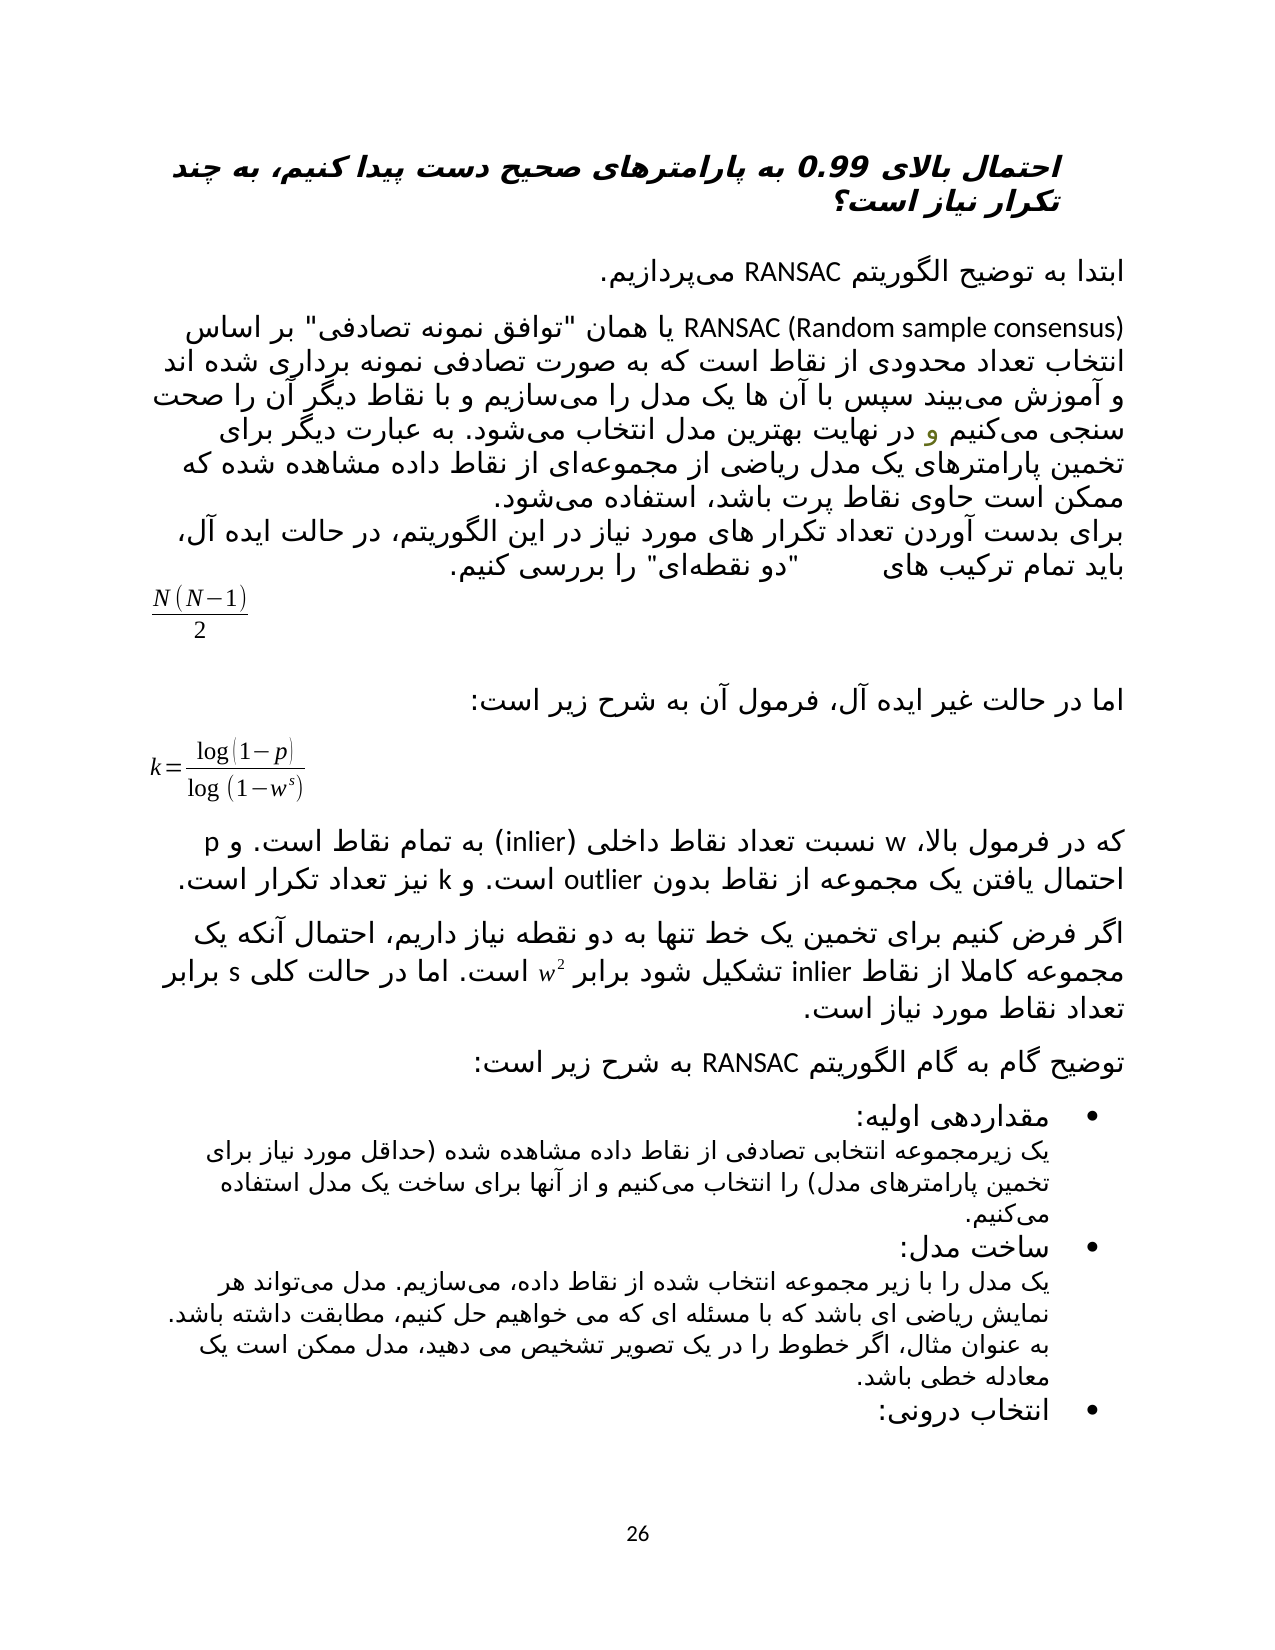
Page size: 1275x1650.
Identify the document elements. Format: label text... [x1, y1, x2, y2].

text که در فرمول بالا، w نسبت تعداد نقاط داخلی (inlier) به تمام نقاط است. و p احتمال یافتن یک مجموعه از نقاط بدون outlier است. و k نیز تعداد تکرار است. [150, 823, 1125, 897]
text RANSAC (Random sample consensus) یا همان "توافق نمونه تصادفی" بر اساس انتخاب تعداد محدودی از نقاط است که به صورت تصادفی نمونه برداری شده اند و آموزش می‌بیند سپس با آن ها یک مدل را می‌سازیم و با نقاط دیگر آن را صحت سنجی می‌کنیم و در نهایت بهترین مدل انتخاب می‌شود. به عبارت دیگر برای تخمین پارامترهای یک مدل ریاضی از مجموعه‌ای از نقاط داده مشاهده‌ شده که ممکن است حاوی نقاط پرت باشد، استفاده می‌شود. [150, 309, 1125, 514]
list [150, 150, 1097, 218]
text ابتدا به توضیح الگوریتم RANSAC می‌پردازیم. [150, 253, 1125, 289]
list یک مدل را با زیر مجموعه انتخاب شده از نقاط داده، می‌سازیم. مدل می‌تواند هر نمایش ریاضی ای باشد که با مسئله ای که می خواهیم حل کنیم، مطابقت داشته باشد. به عنوان مثال، اگر خطوط را در یک تصویر تشخیص می دهید، مدل ممکن است یک معادله خطی باشد. [150, 1267, 1050, 1391]
list مقداردهی اولیه: [150, 1100, 1087, 1134]
list انتخاب درونی: [150, 1393, 1087, 1427]
list یک زیرمجموعه انتخابی تصادفی از نقاط داده مشاهده شده (حداقل مورد نیاز برای تخمین پارامترهای مدل) را انتخاب می‌کنیم و از آنها برای ساخت یک مدل استفاده می‌کنیم. [150, 1136, 1050, 1228]
text اما در حالت غیر ایده آل، فرمول آن به شرح زیر است: [150, 683, 1125, 717]
text اگر فرض کنیم برای تخمین یک خط تنها به دو نقطه نیاز داریم، احتمال آنکه یک مجموعه کاملا از نقاط inlier تشکیل شود برابر است. اما در حالت کلی s برابر تعداد نقاط مورد نیاز است. [150, 916, 1125, 1025]
text برای بدست آوردن تعداد تکرار های مورد نیاز در این الگوریتم، در حالت ایده آل، باید تمام ترکیب های "دو نقطه‌ای" را بررسی کنیم. [150, 514, 1125, 582]
list ساخت مدل: [150, 1231, 1087, 1265]
text توضیح گام به گام الگوریتم RANSAC به شرح زیر است: [150, 1044, 1125, 1080]
